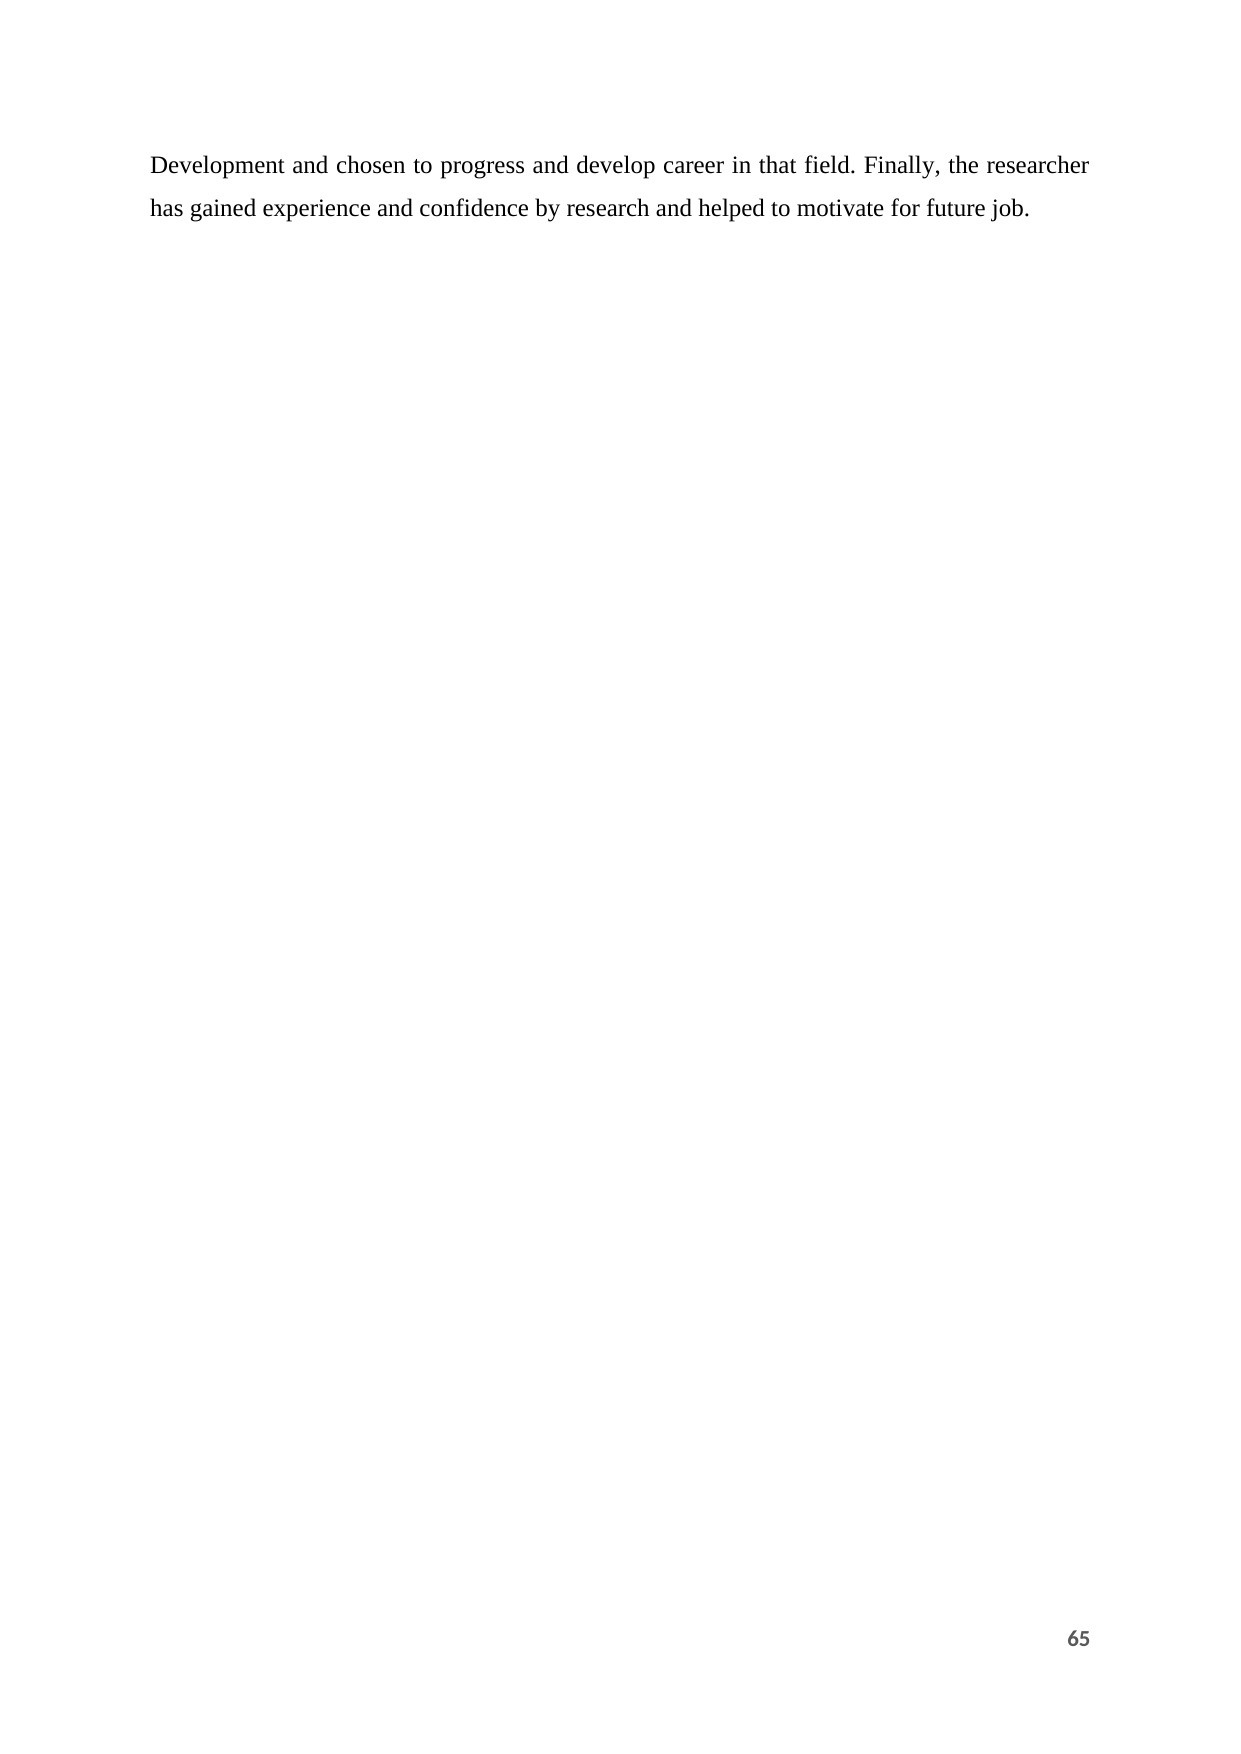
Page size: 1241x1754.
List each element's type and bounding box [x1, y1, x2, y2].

text [150, 150, 1090, 222]
